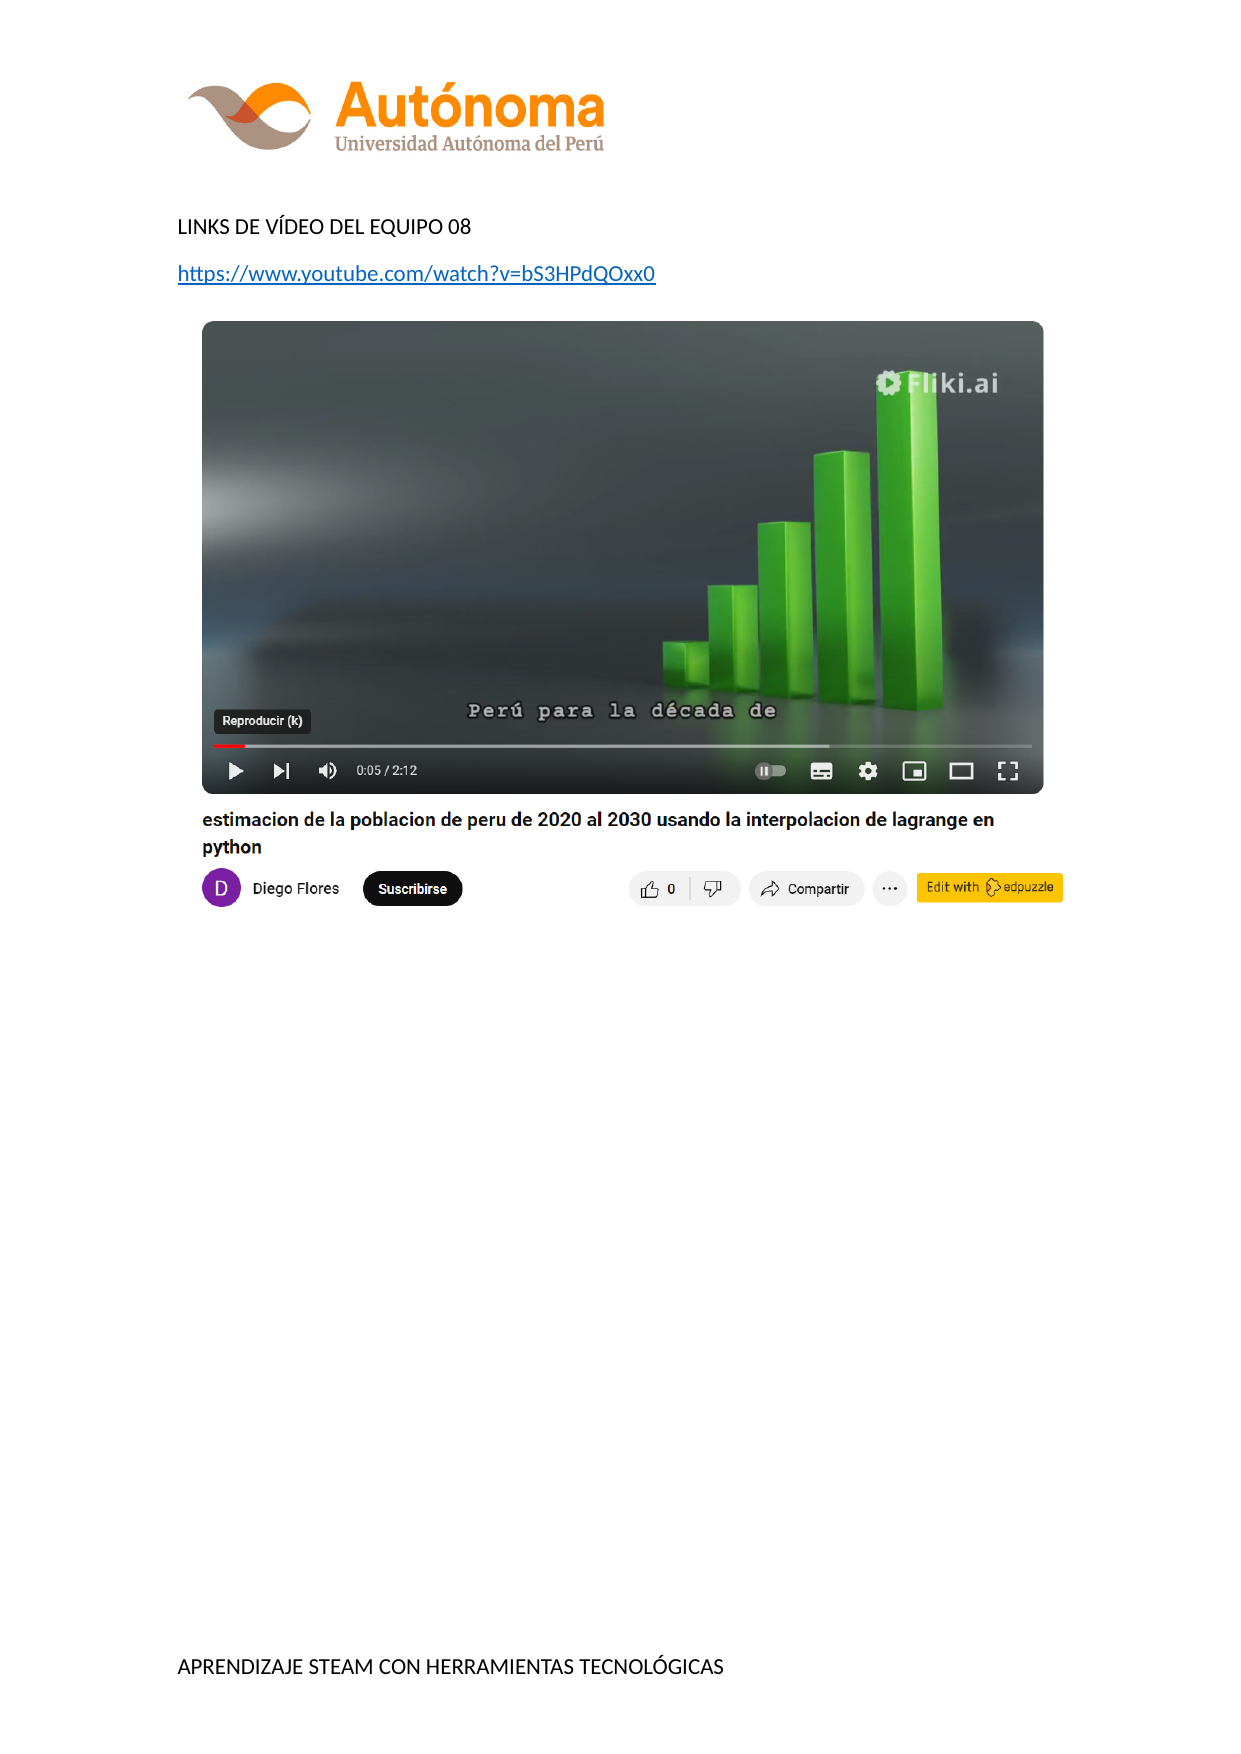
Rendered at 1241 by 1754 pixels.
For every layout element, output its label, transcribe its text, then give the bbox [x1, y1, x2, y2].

picture [177, 306, 1063, 909]
text LINKS DE VÍDEO DEL EQUIPO 08 [177, 212, 1063, 240]
text https://www.youtube.com/watch?v=bS3HPdQOxx0 [177, 259, 1063, 287]
picture [177, 73, 618, 166]
